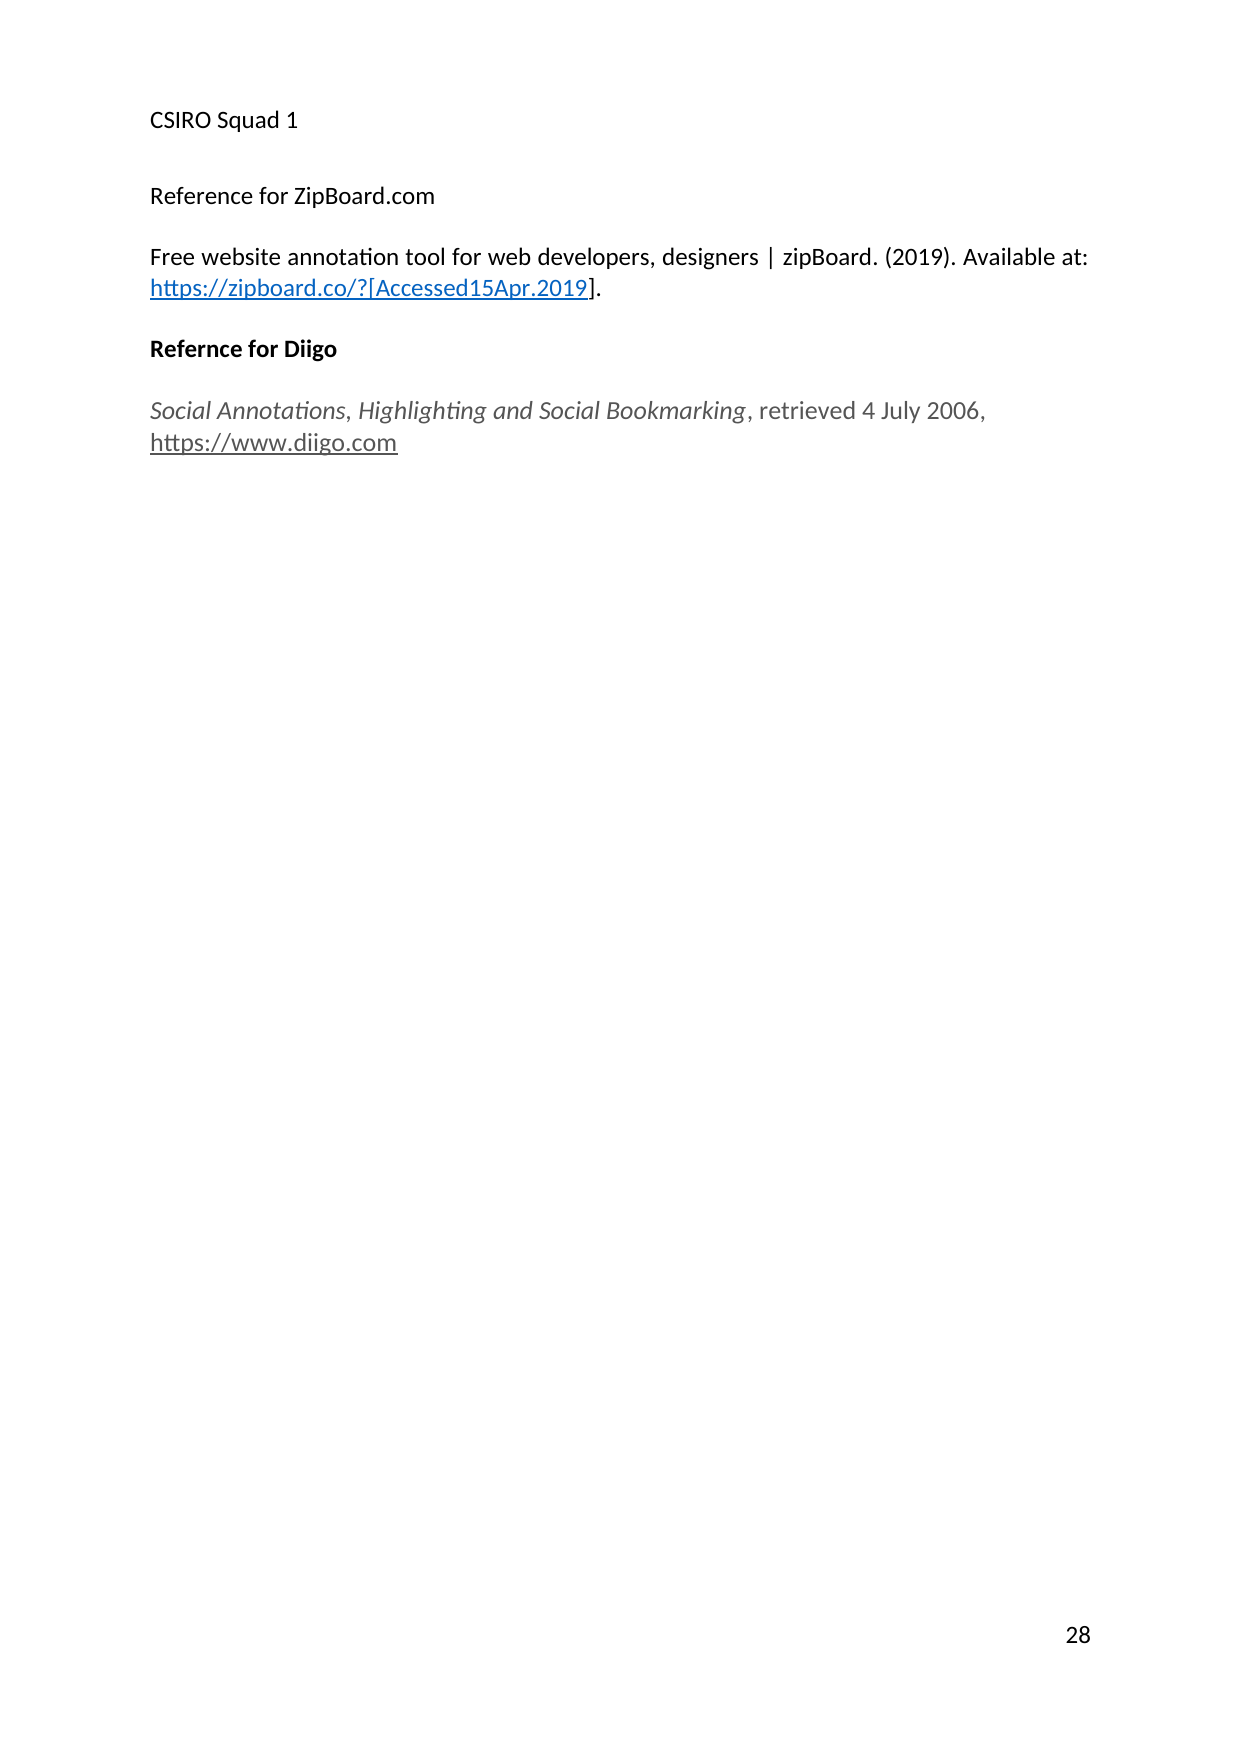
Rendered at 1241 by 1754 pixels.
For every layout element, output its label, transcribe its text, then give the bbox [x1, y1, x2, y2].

text Social Annotations, Highlighting and Social Bookmarking, retrieved 4 July 2006, [150, 394, 1090, 426]
text Free website annotation tool for web developers, designers | zipBoard. (2019). Available at: https://zipboard.co/?[Accessed15Apr.2019]. [150, 242, 1090, 303]
text Reference for ZipBoard.com [150, 181, 1090, 211]
text Refernce for Diigo [150, 333, 1090, 364]
text https://www.diigo.com [150, 426, 1090, 458]
